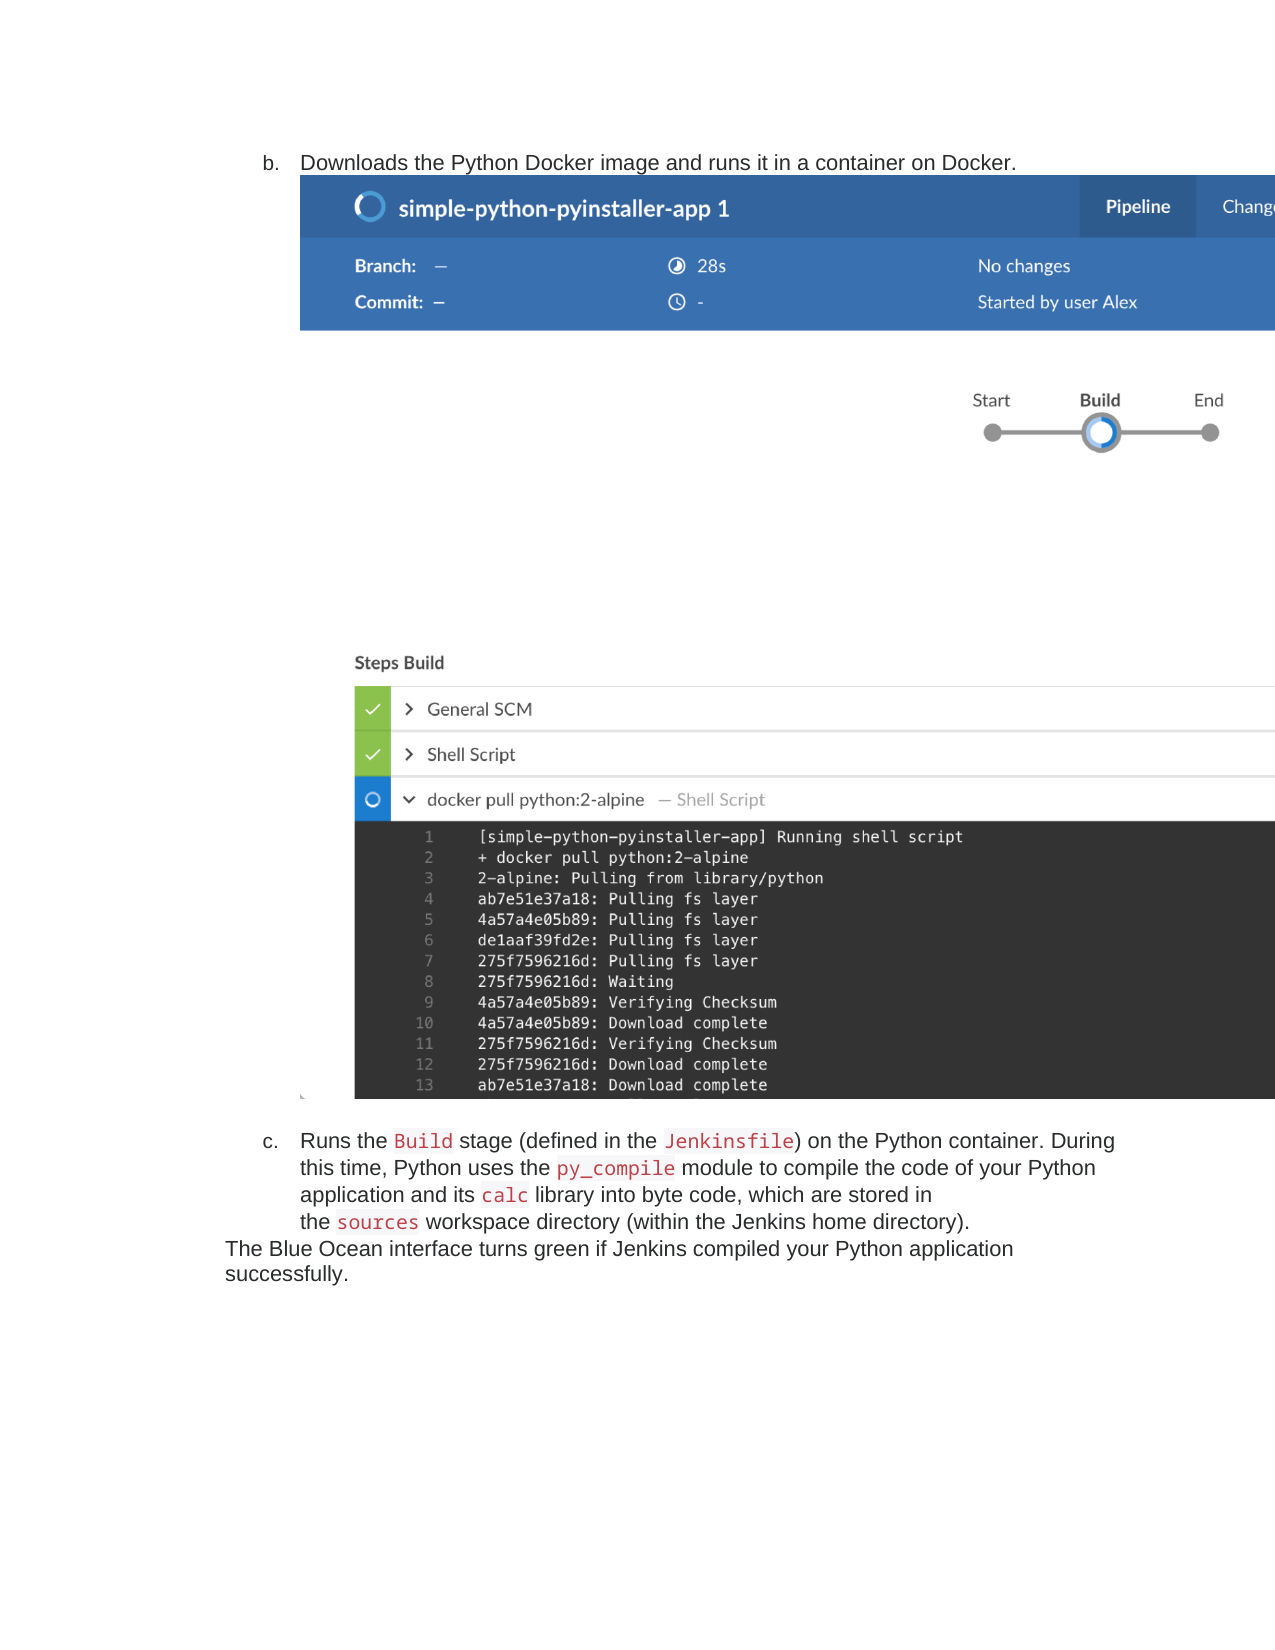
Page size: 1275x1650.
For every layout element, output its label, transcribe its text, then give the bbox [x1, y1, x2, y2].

picture [300, 175, 1275, 1099]
list Downloads the Python Docker image and runs it in a container on Docker. [262, 150, 1125, 175]
text The Blue Ocean interface turns green if Jenkins compiled your Python application successfully. [225, 1235, 1125, 1286]
list Runs the Build stage (defined in the Jenkinsfile) on the Python container. During this time, Python uses the py_compile module to compile the code of your Python application and its calc library into byte code, which are stored in the sources workspace directory (within the Jenkins home directory). [262, 1127, 1125, 1235]
